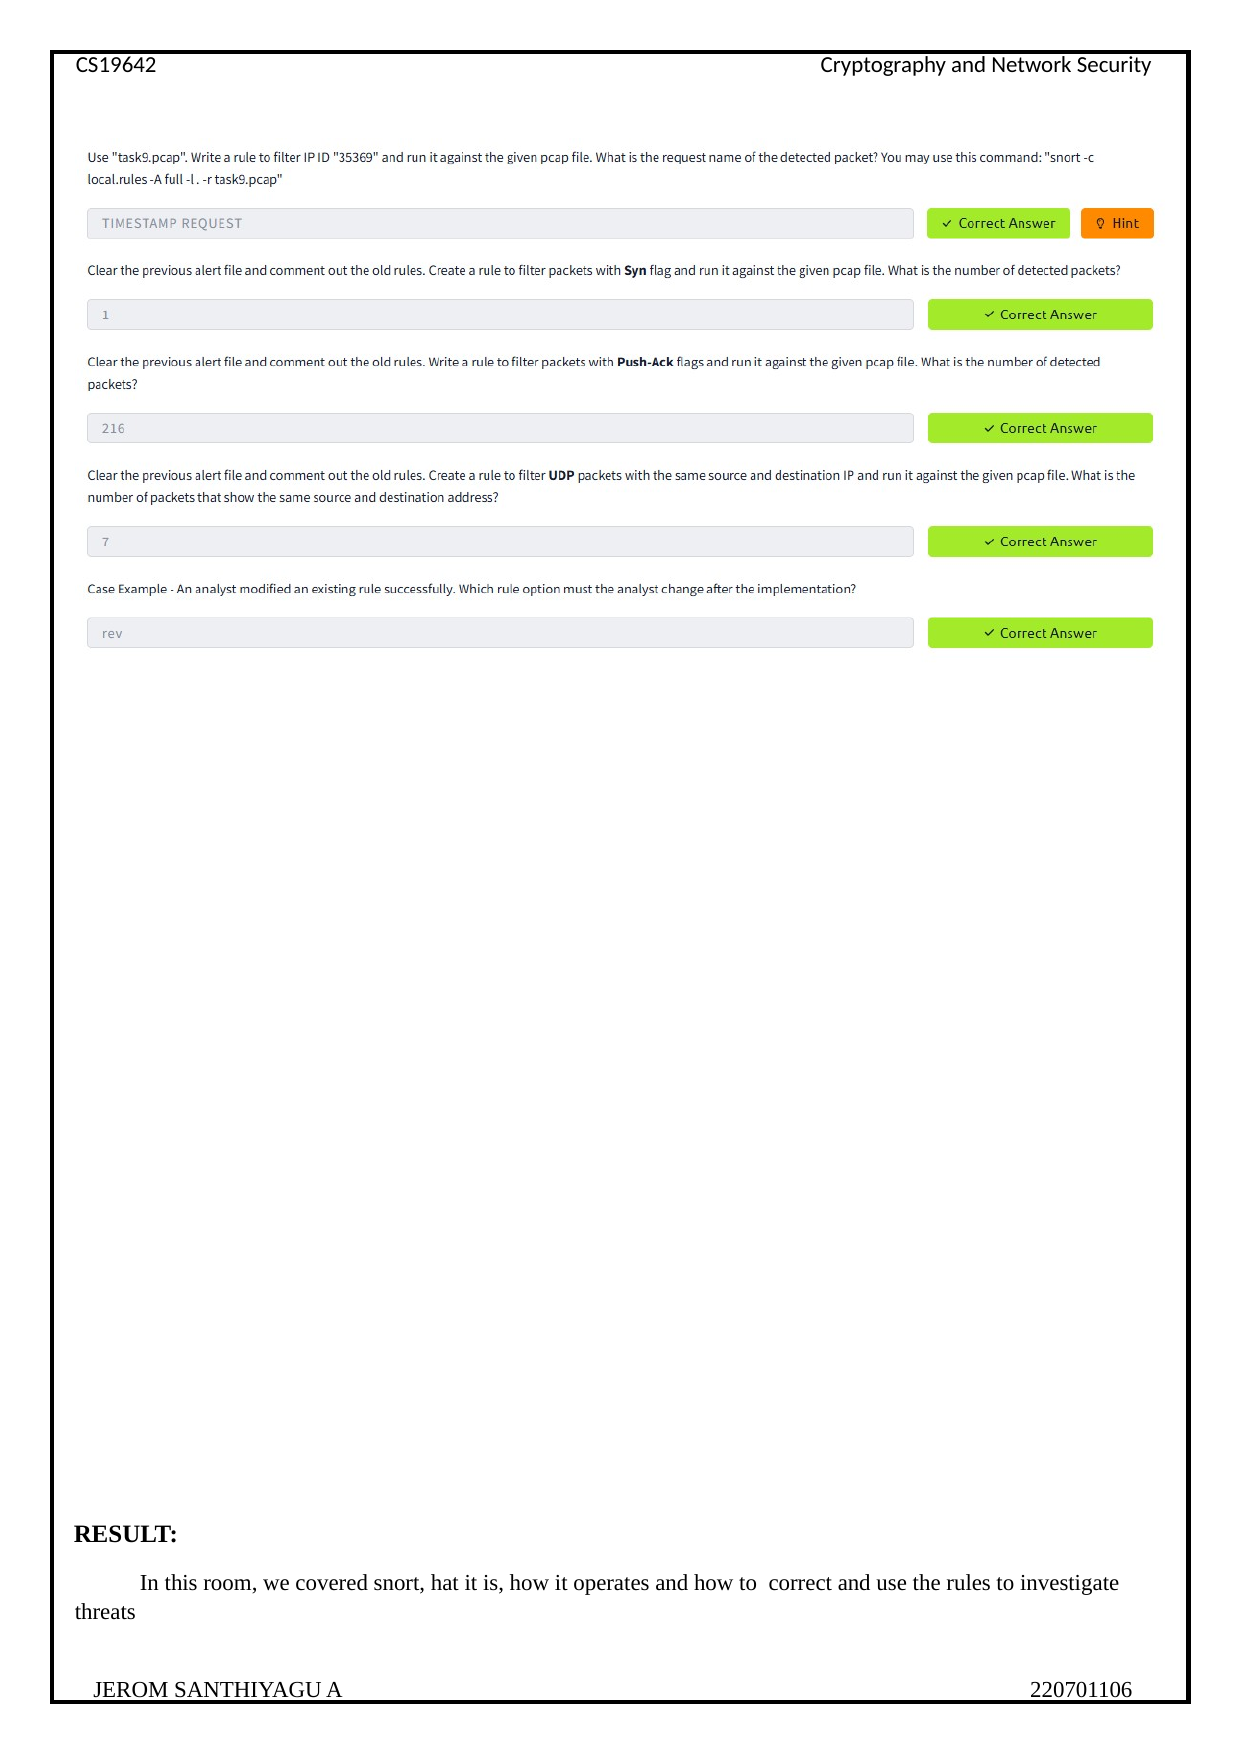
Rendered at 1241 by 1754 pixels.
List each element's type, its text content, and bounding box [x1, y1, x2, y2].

text In this room, we covered snort, hat it is, how it operates and how to correct and use the rules to investigate threats [73, 1569, 1166, 1625]
text RESULT: [73, 1519, 1172, 1548]
picture [75, 138, 1166, 668]
